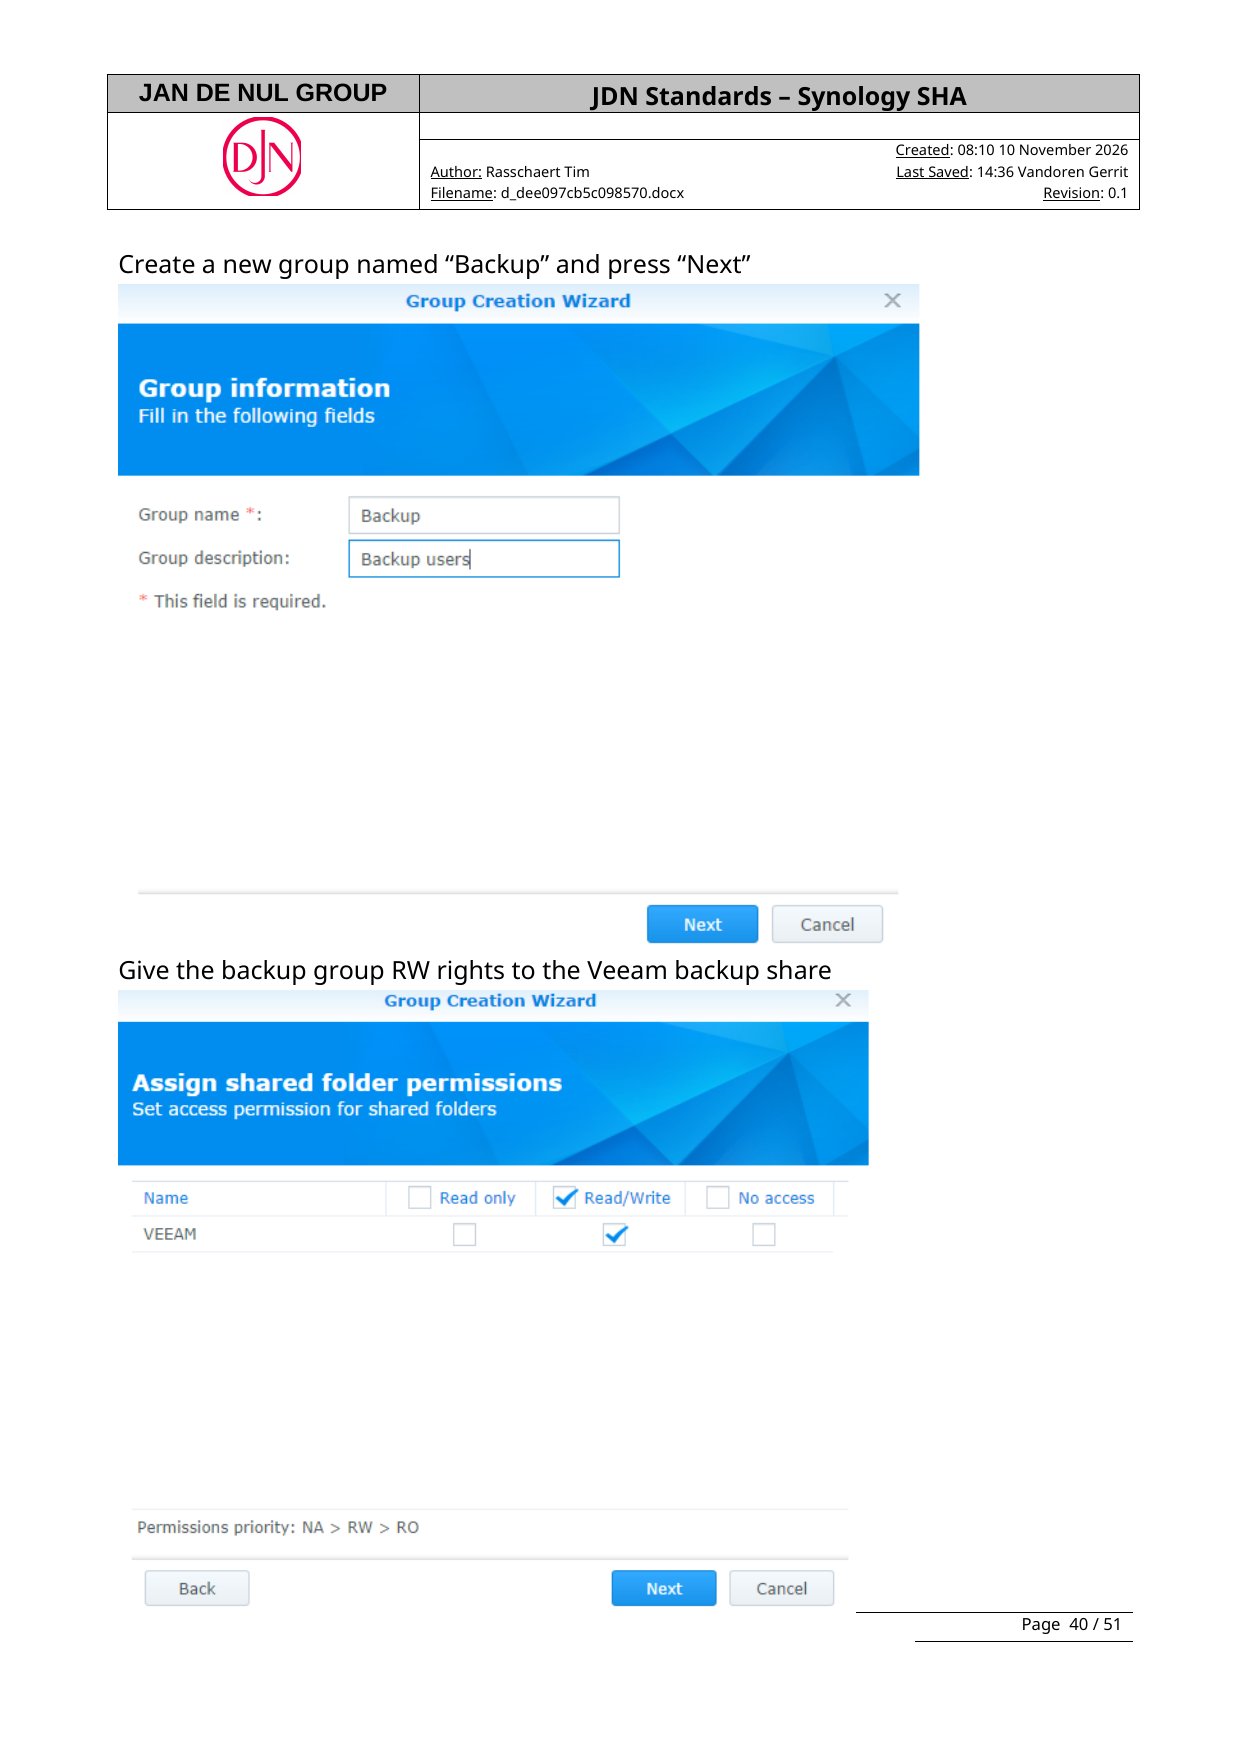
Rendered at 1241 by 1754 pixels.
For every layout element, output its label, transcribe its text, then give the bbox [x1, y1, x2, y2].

text Create a new group named “Backup” and press “Next” [118, 247, 1122, 281]
picture [222, 117, 301, 196]
picture [118, 284, 920, 950]
text Give the backup group RW rights to the Veeam backup share [118, 953, 1122, 987]
picture [118, 990, 869, 1610]
